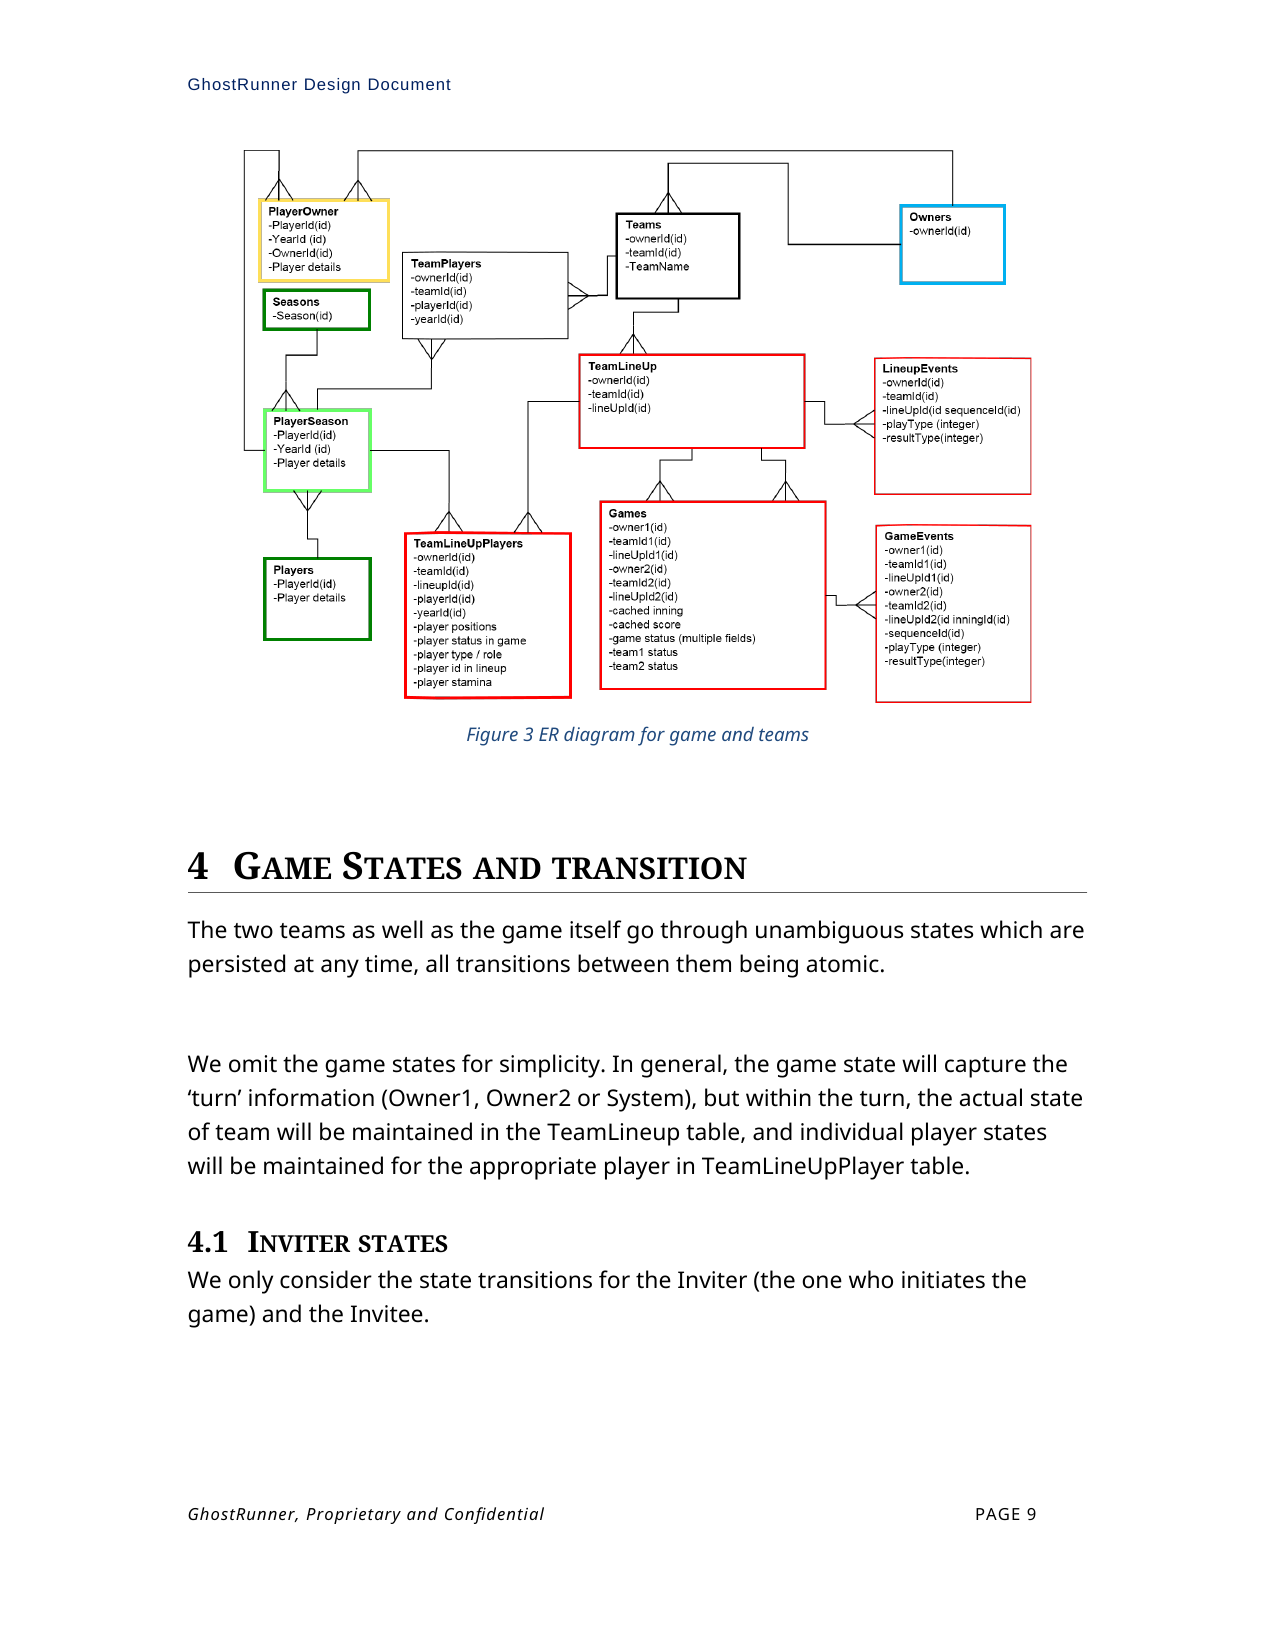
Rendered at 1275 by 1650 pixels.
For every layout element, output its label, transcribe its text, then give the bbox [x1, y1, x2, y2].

text We only consider the state transitions for the Inviter (the one who initiates the game) and the Invitee. [187, 1264, 1087, 1329]
text Figure 3 ER diagram for game and teams [187, 721, 1087, 747]
subtitle Inviter states [187, 1221, 1087, 1261]
text The two teams as well as the game itself go through unambiguous states which are persisted at any time, all transitions between them being atomic. [187, 914, 1087, 979]
text We omit the game states for simplicity. In general, the game state will capture the ‘turn’ information (Owner1, Owner2 or System), but within the turn, the actual state of team will be maintained in the TeamLineup table, and individual player states will be maintained for the appropriate player in TeamLineUpPlayer table. [187, 1048, 1087, 1181]
picture [243, 150, 1032, 703]
subtitle Game States and transition [187, 839, 1087, 893]
